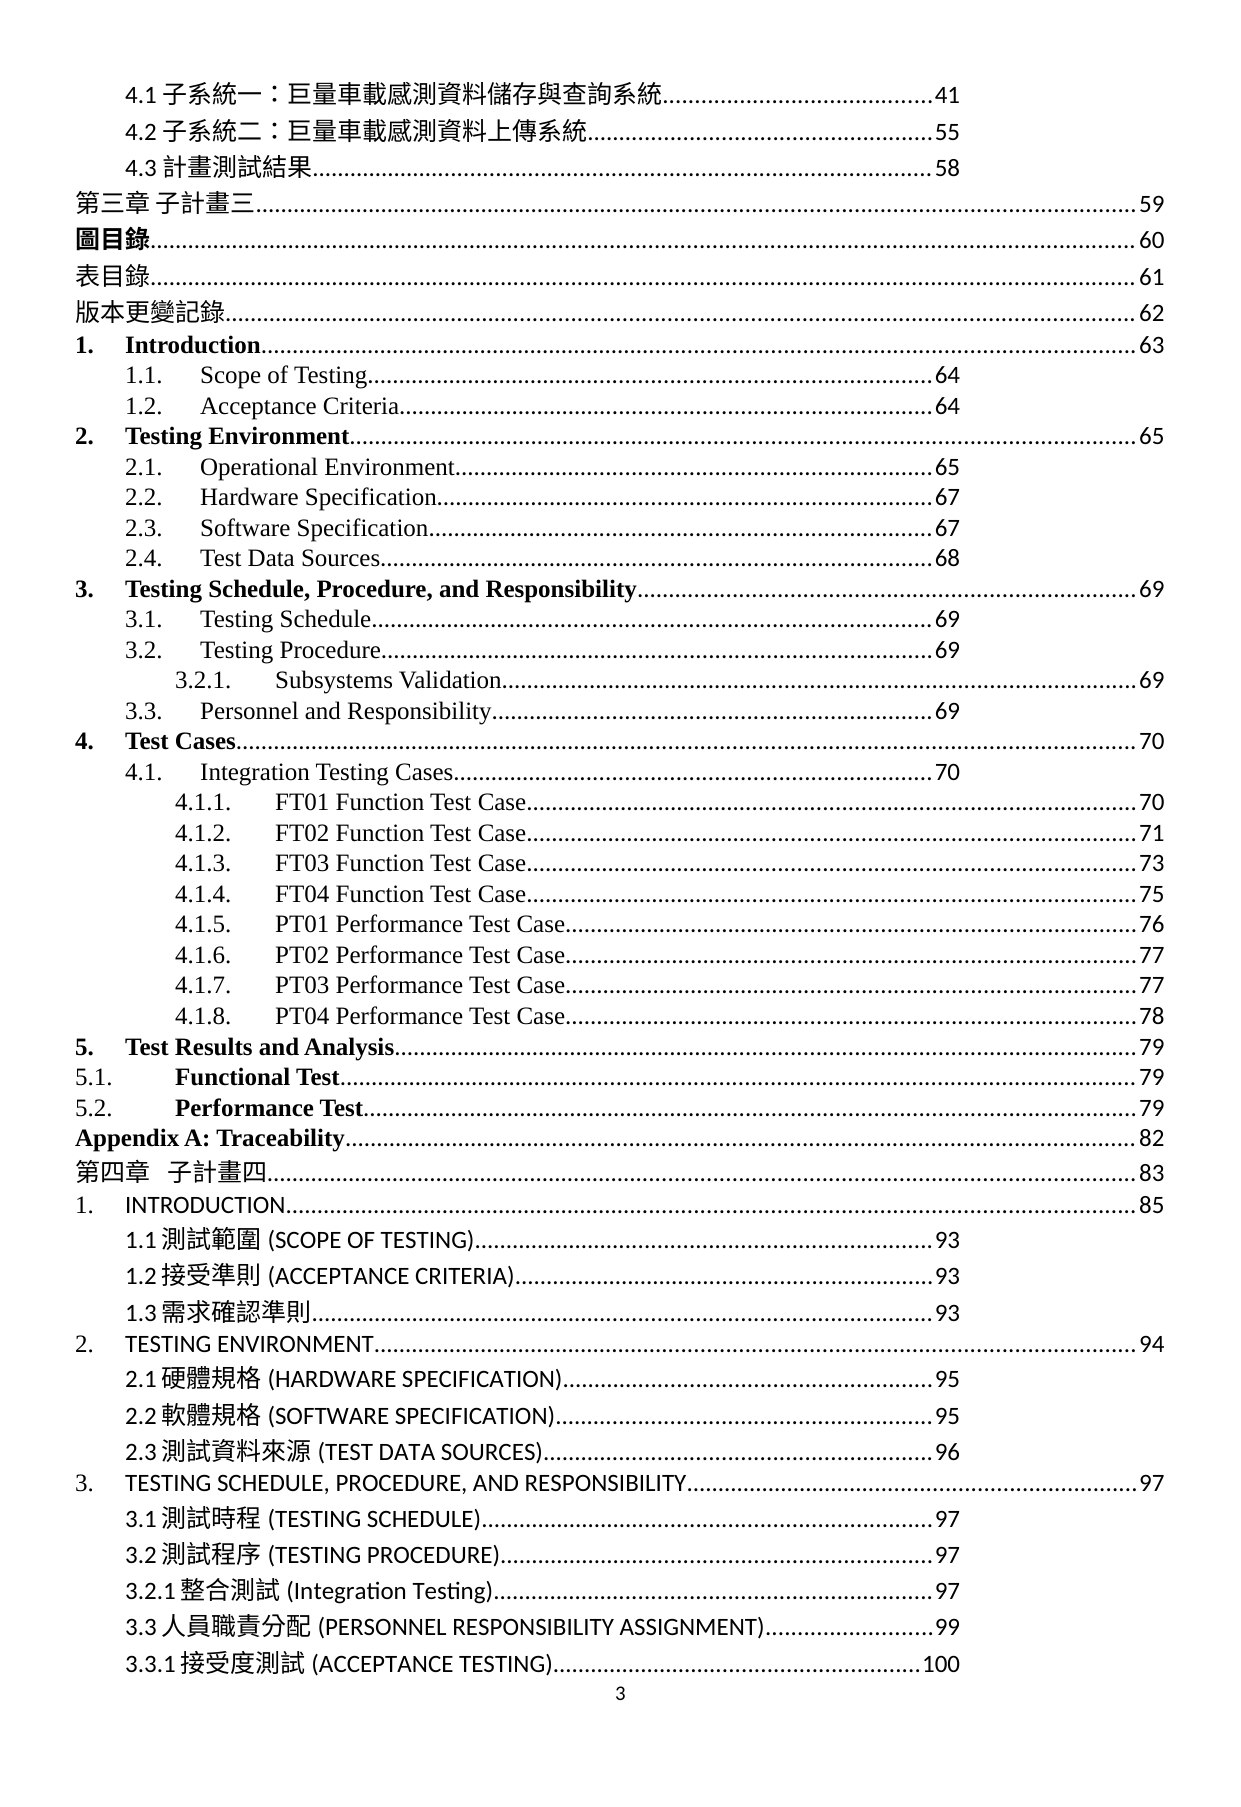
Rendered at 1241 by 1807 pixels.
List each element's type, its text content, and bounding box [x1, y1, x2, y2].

text 第四章 子計畫四 83 [75, 1153, 1165, 1189]
text 1. INTRODUCTION 85 [75, 1189, 1165, 1219]
text 表目錄 61 [75, 256, 1165, 292]
text 4.1.8. PT04 Performance Test Case 78 [175, 1000, 1165, 1031]
text 4.2 子系統二：巨量車載感測資料上傳系統 55 [125, 111, 1165, 147]
text 2.3測試資料來源 (TEST DATA SOURCES) 96 [125, 1431, 1165, 1468]
text 3.2. Testing Procedure 69 [125, 634, 1165, 664]
text 版本更變記錄 62 [75, 292, 1165, 329]
text 2.4. Test Data Sources 68 [125, 542, 1165, 573]
text 2. TESTING ENVIRONMENT 94 [75, 1328, 1165, 1359]
text 3.2測試程序 (TESTING PROCEDURE) 97 [125, 1534, 1165, 1571]
text 2.1. Operational Environment 65 [125, 451, 1165, 481]
text 1.1測試範圍 (SCOPE OF TESTING) 93 [125, 1219, 1165, 1256]
text 3.2.1整合測試 (Integration Testing) 97 [125, 1571, 1165, 1607]
text 4.1.4. FT04 Function Test Case 75 [175, 878, 1165, 909]
text 4.1. Integration Testing Cases 70 [125, 756, 1165, 787]
text 1.3需求確認準則 93 [125, 1292, 1165, 1328]
text 3.3.1接受度測試 (ACCEPTANCE TESTING) 100 [125, 1643, 1165, 1679]
text 4. Test Cases 70 [75, 726, 1165, 756]
text 4.1.3. FT03 Function Test Case 73 [175, 848, 1165, 878]
text 2.2. Hardware Specification 67 [125, 481, 1165, 512]
text 3.1. Testing Schedule 69 [125, 603, 1165, 634]
text 1.2接受準則 (ACCEPTANCE CRITERIA) 93 [125, 1256, 1165, 1292]
text 5.1. Functional Test 79 [75, 1061, 1165, 1092]
text 3.3. Personnel and Responsibility 69 [125, 695, 1165, 726]
text 3. TESTING SCHEDULE, PROCEDURE, AND RESPONSIBILITY 97 [75, 1468, 1165, 1498]
text 第三章 子計畫三 59 [75, 184, 1165, 220]
text 2.1硬體規格 (HARDWARE SPECIFICATION) 95 [125, 1359, 1165, 1395]
text 4.1.1. FT01 Function Test Case 70 [175, 787, 1165, 817]
text 4.1.5. PT01 Performance Test Case 76 [175, 909, 1165, 939]
text 1.2. Acceptance Criteria 64 [125, 390, 1165, 420]
text 3.2.1. Subsystems Validation 69 [175, 664, 1165, 695]
text 3.1測試時程 (TESTING SCHEDULE) 97 [125, 1498, 1165, 1534]
text 4.1.2. FT02 Function Test Case 71 [175, 817, 1165, 848]
text 5. Test Results and Analysis 79 [75, 1031, 1165, 1061]
text 2. Testing Environment 65 [75, 420, 1165, 451]
text 3.3人員職責分配 (PERSONNEL RESPONSIBILITY ASSIGNMENT) 99 [125, 1607, 1165, 1643]
text 3. Testing Schedule, Procedure, and Responsibility 69 [75, 573, 1165, 603]
text 4.3 計畫測試結果 58 [125, 147, 1165, 184]
text 圖目錄 60 [75, 220, 1165, 256]
text Appendix A: Traceability 82 [75, 1122, 1165, 1153]
text 4.1.6. PT02 Performance Test Case 77 [175, 939, 1165, 970]
text 1.1. Scope of Testing 64 [125, 359, 1165, 390]
text 1. Introduction 63 [75, 329, 1165, 359]
text 4.1.7. PT03 Performance Test Case 77 [175, 970, 1165, 1000]
text 4.1 子系統一：巨量車載感測資料儲存與查詢系統 41 [125, 75, 1165, 111]
text 2.3. Software Specification 67 [125, 512, 1165, 542]
text 2.2軟體規格 (SOFTWARE SPECIFICATION) 95 [125, 1395, 1165, 1431]
text 5.2. Performance Test 79 [75, 1092, 1165, 1122]
